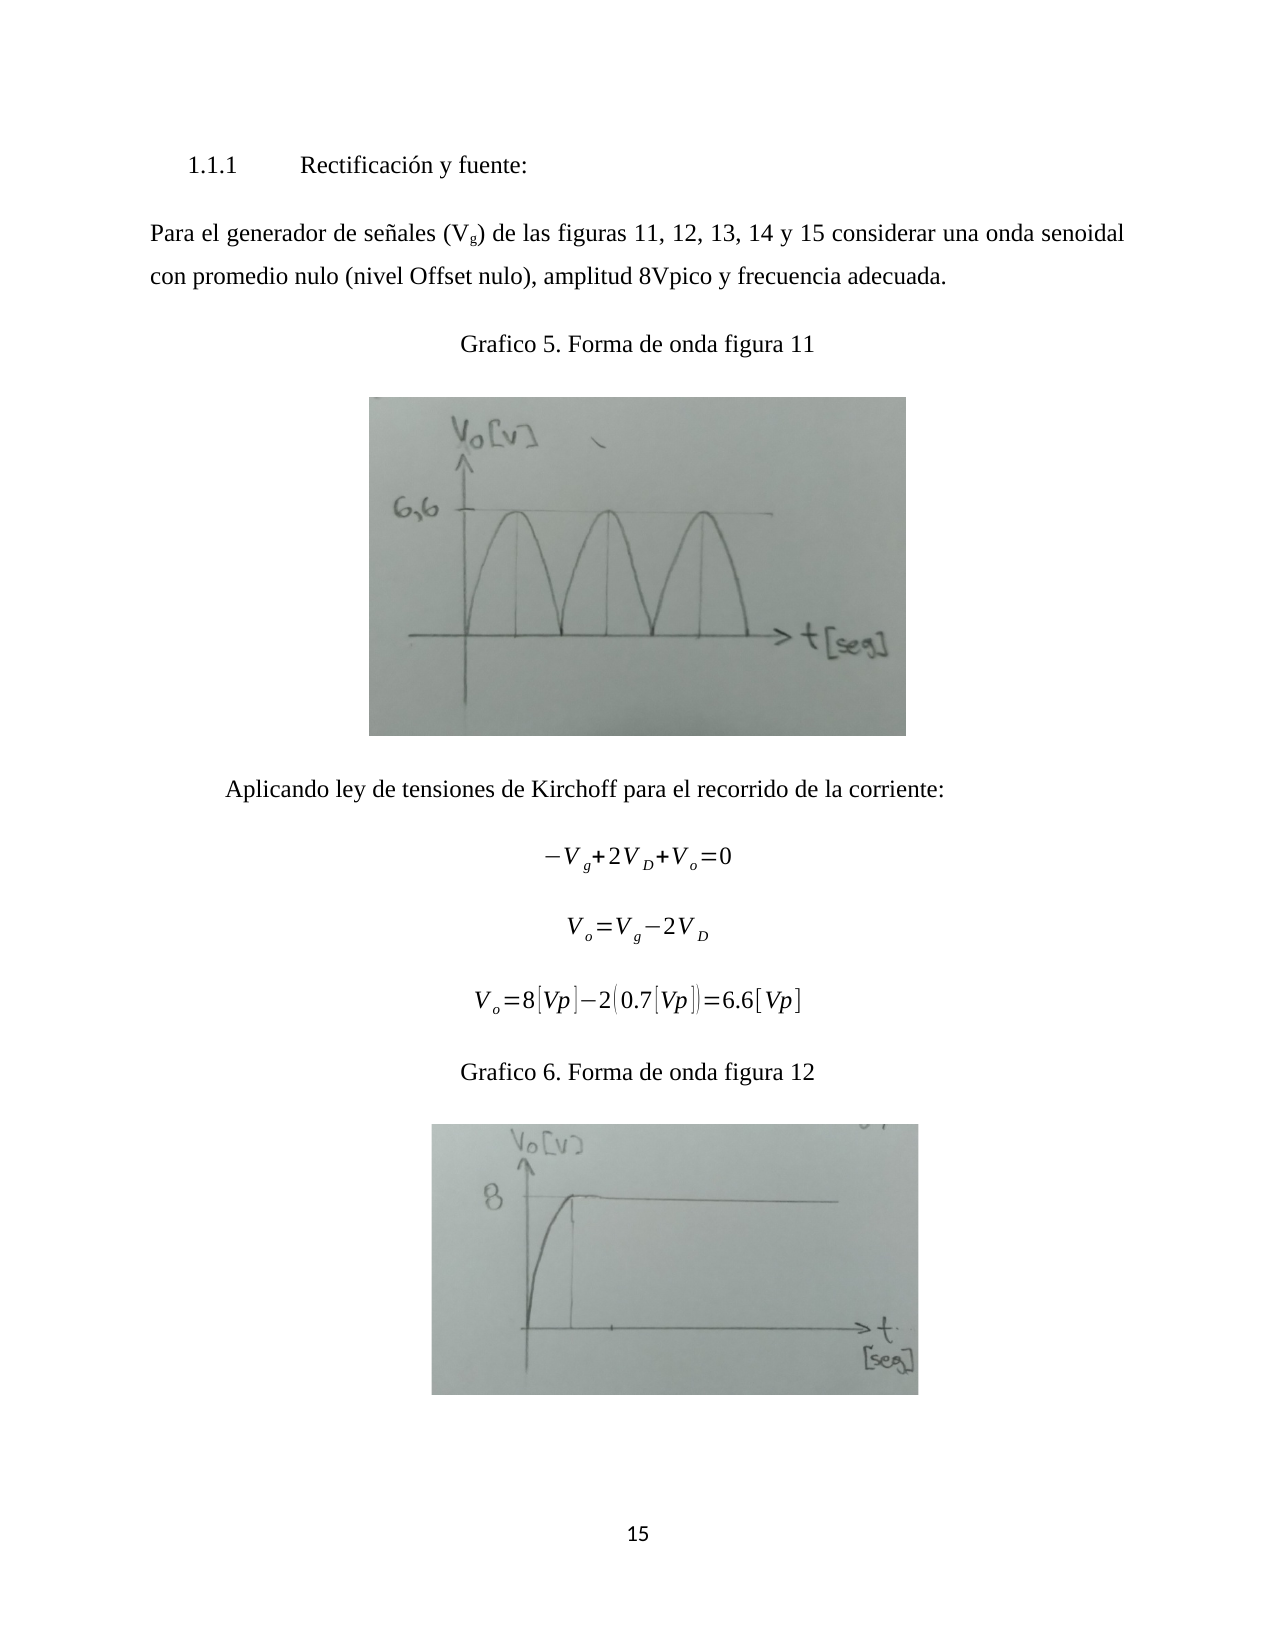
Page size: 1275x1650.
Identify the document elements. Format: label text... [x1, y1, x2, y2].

picture [431, 1124, 919, 1395]
text Grafico 6. Forma de onda figura 12 [150, 1057, 1125, 1085]
list Aplicando ley de tensiones de Kirchoff para el recorrido de la corriente: [225, 774, 1125, 803]
text Grafico 5. Forma de onda figura 11 [150, 329, 1125, 358]
picture [369, 397, 906, 736]
text Para el generador de señales (Vg) de las figuras 11, 12, 13, 14 y 15 considerar una onda senoidal con promedio nulo (nivel Offset nulo), amplitud 8Vpico y frecuencia adecuada. [150, 218, 1125, 290]
list Rectificación y fuente: [187, 150, 1125, 179]
